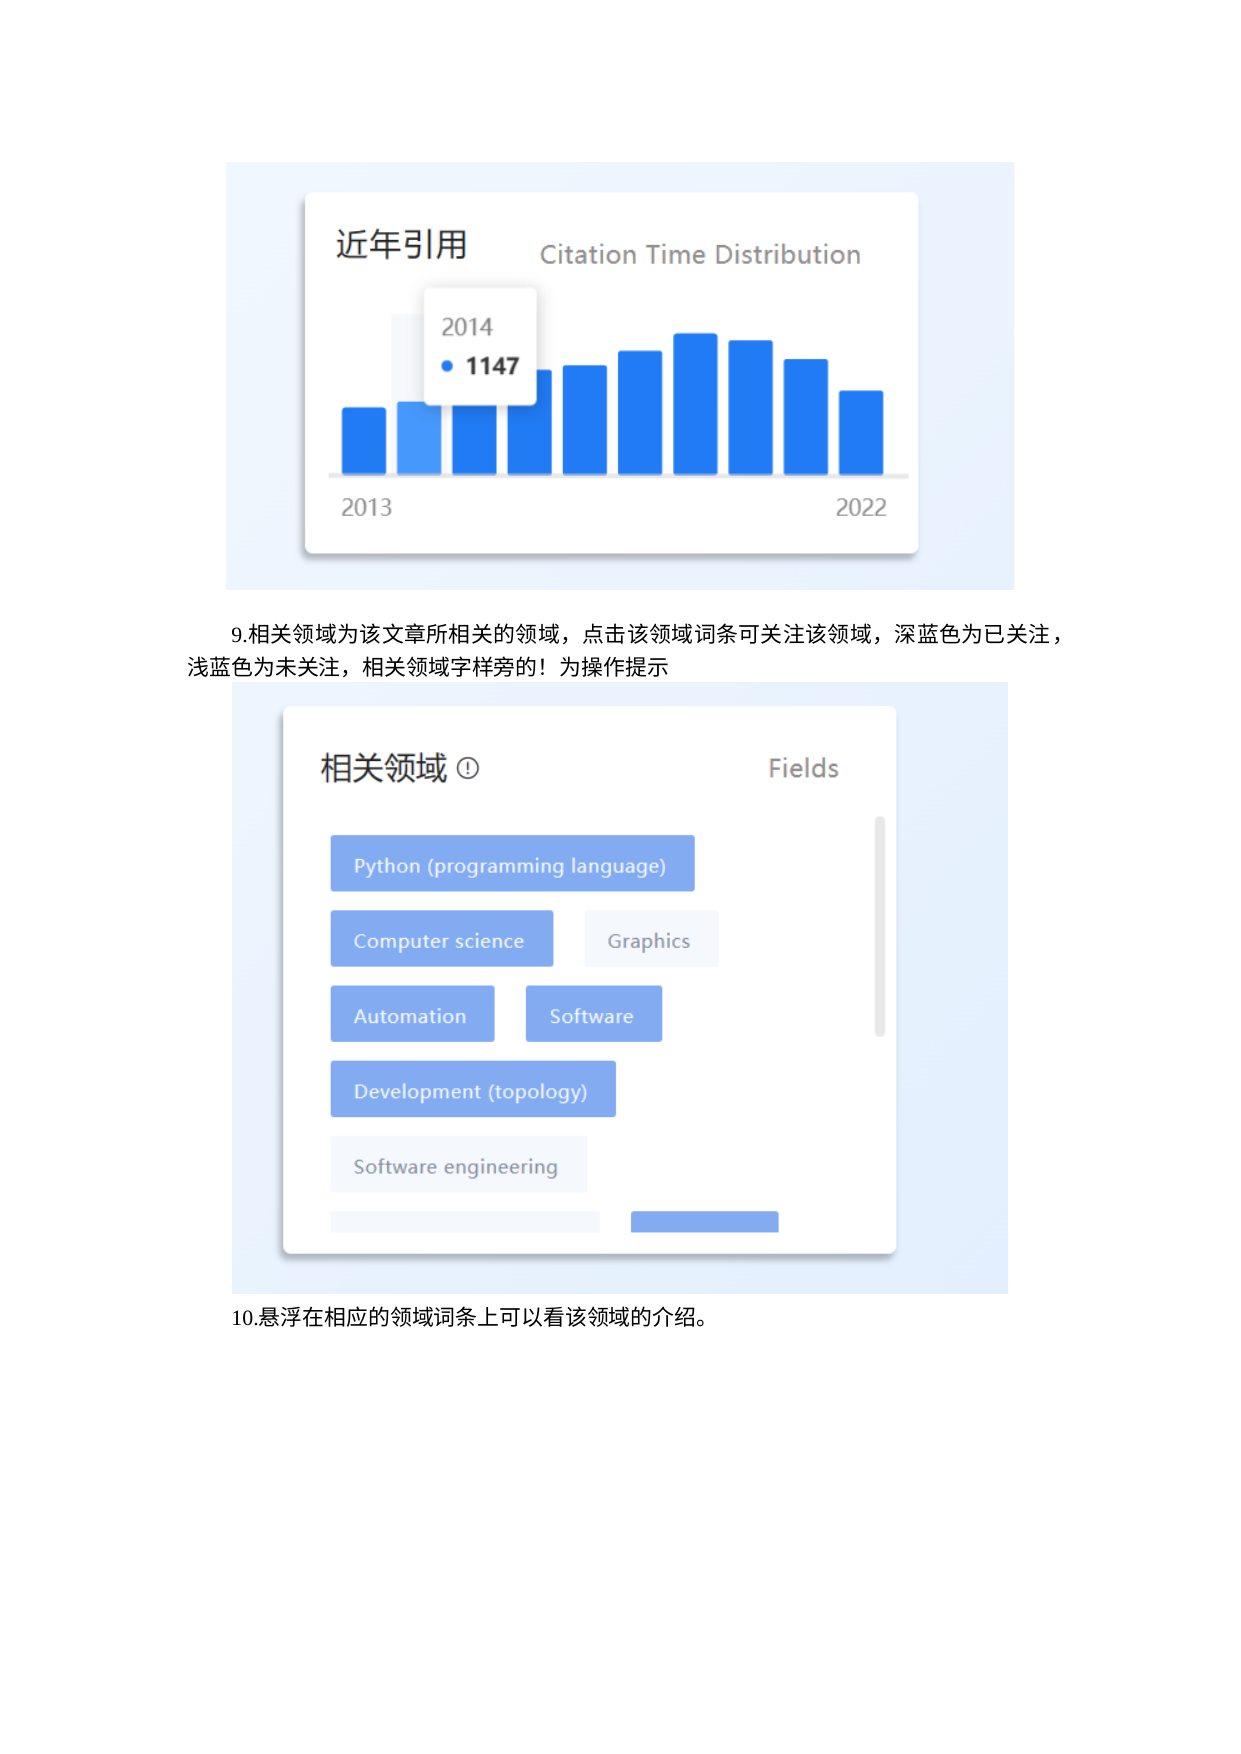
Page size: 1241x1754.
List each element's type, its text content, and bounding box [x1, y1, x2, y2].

text 10.悬浮在相应的领域词条上可以看该领域的介绍。 [187, 1299, 1053, 1332]
picture [232, 682, 1009, 1294]
picture [225, 162, 1015, 590]
text 9.相关领域为该文章所相关的领域，点击该领域词条可关注该领域，深蓝色为已关注，浅蓝色为未关注，相关领域字样旁的！为操作提示 [187, 617, 1053, 682]
